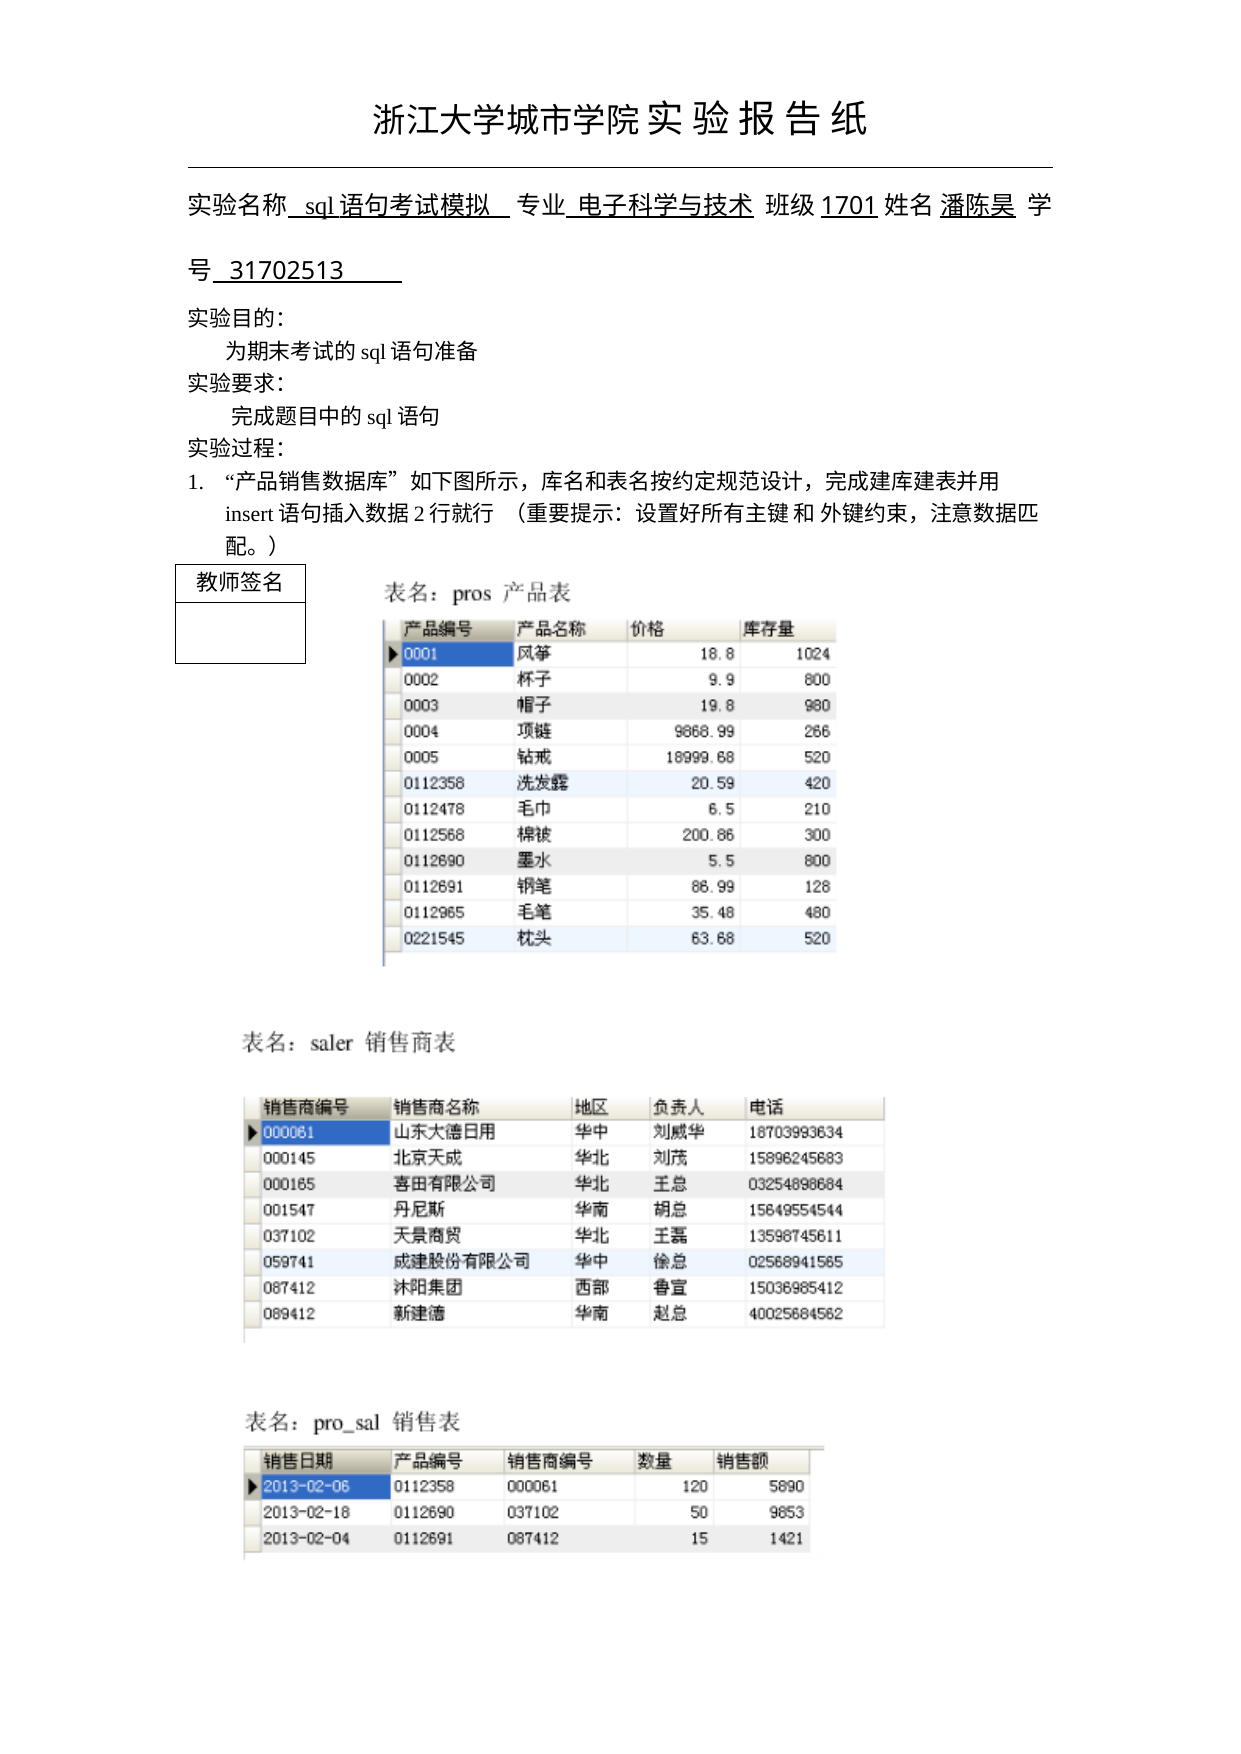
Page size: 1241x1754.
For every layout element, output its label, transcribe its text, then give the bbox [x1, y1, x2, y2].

list “产品销售数据库”如下图所示，库名和表名按约定规范设计，完成建库建表并用insert语句插入数据2行就行 （重要提示：设置好所有主键 和 外键约束，注意数据匹配。） [187, 463, 1053, 561]
picture [361, 561, 890, 973]
text 实验目的： [187, 301, 1053, 333]
text 实验名称 sql语句考试模拟 专业 电子科学与技术 班级1701 姓名 潘陈昊 学号 31702513 [187, 171, 1053, 301]
table_cell [176, 603, 305, 663]
text 实验要求： [187, 366, 1053, 398]
table_header 教师签名 [176, 565, 305, 602]
list 为期末考试的sql语句准备 [225, 333, 1053, 366]
picture [225, 1081, 907, 1343]
text 完成题目中的sql语句 [187, 398, 1053, 431]
picture [225, 1406, 848, 1583]
picture [225, 1016, 463, 1064]
text 实验过程： [187, 431, 1053, 463]
